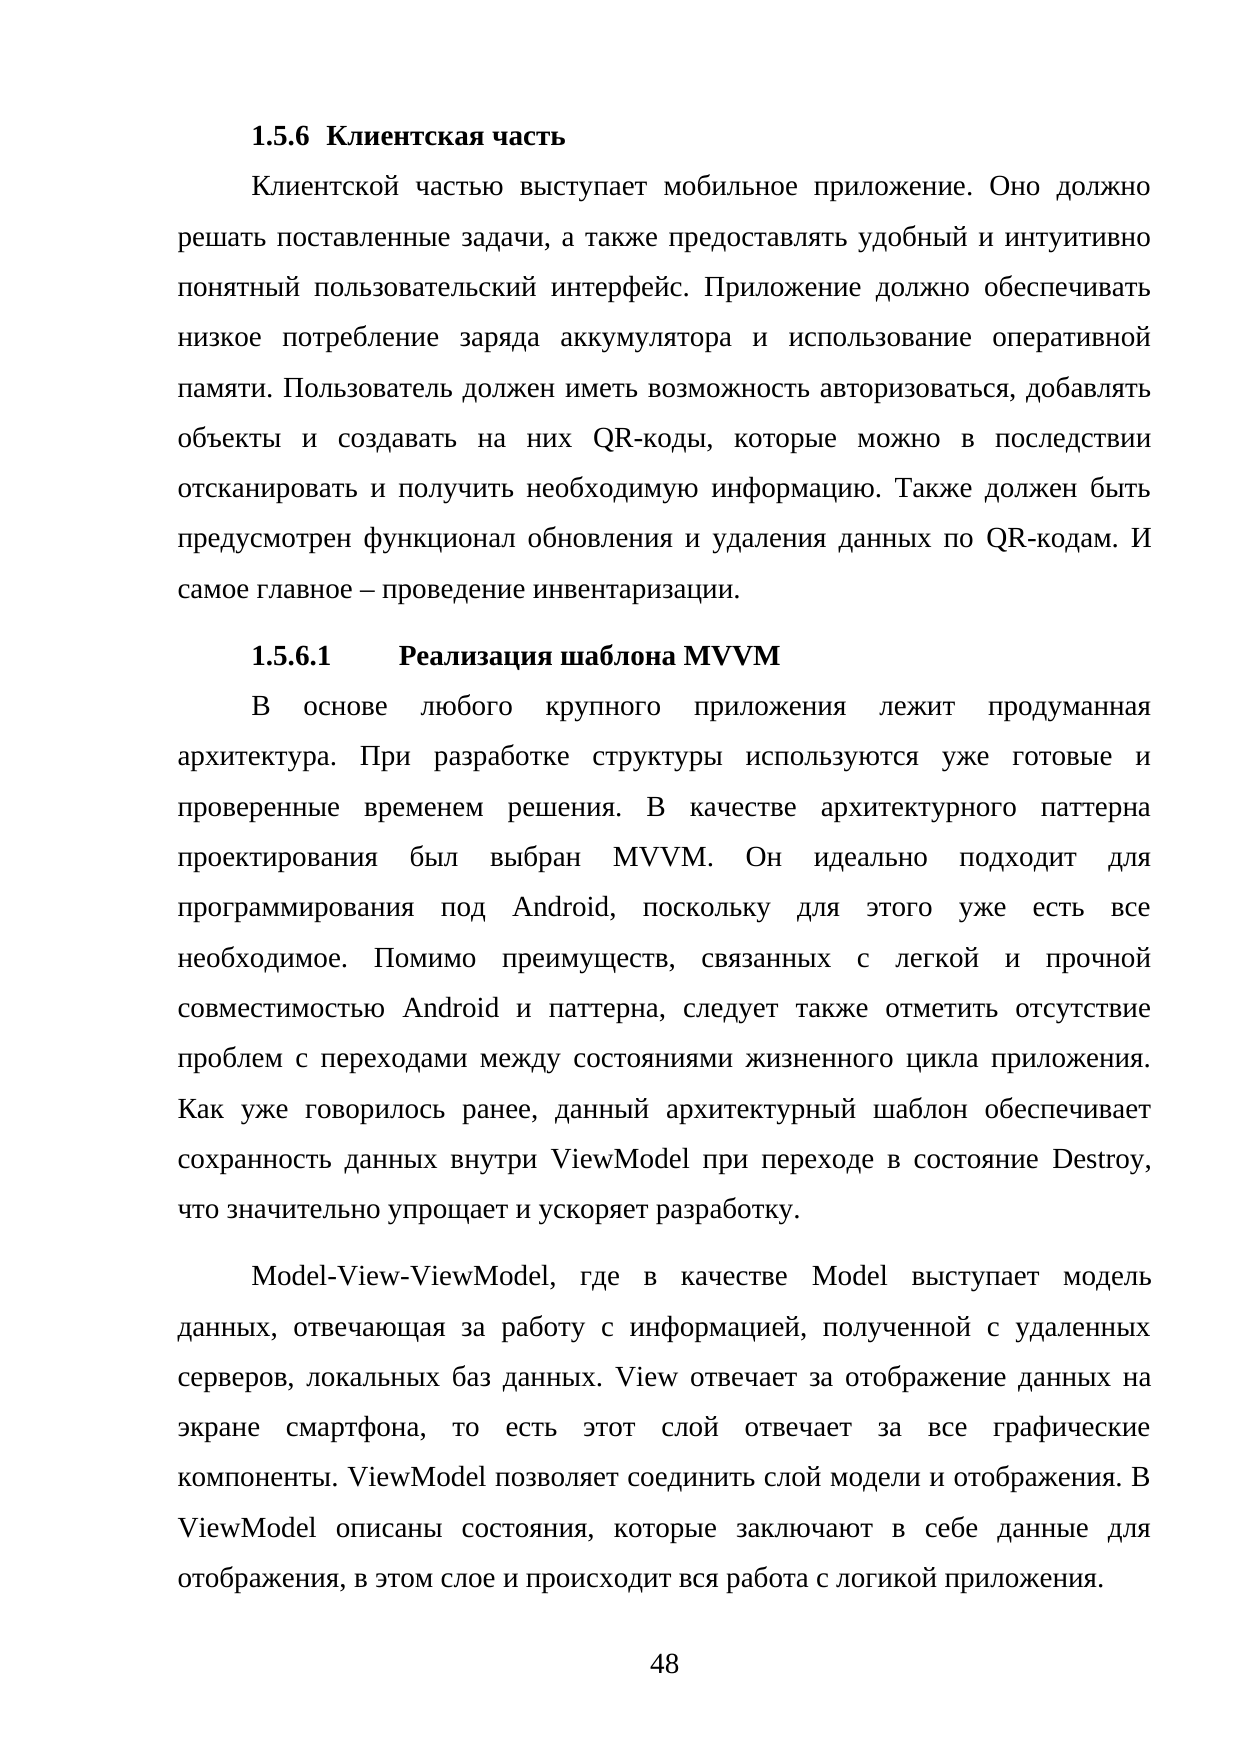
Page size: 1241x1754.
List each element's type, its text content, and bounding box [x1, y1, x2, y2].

subtitle Клиентская часть [251, 118, 1152, 152]
text Клиентской частью выступает мобильное приложение. Оно должно решать поставленные задачи, а также предоставлять удобный и интуитивно понятный пользовательский интерфейс. Приложение должно обеспечивать низкое потребление заряда аккумулятора и использование оперативной памяти. Пользователь должен иметь возможность авторизоваться, добавлять объекты и создавать на них QR-коды, которые можно в последствии отсканировать и получить необходимую информацию. Также должен быть предусмотрен функционал обновления и удаления данных по QR-кодам. И самое главное – проведение инвентаризации. [177, 168, 1152, 604]
text В основе любого крупного приложения лежит продуманная архитектура. При разработке структуры используются уже готовые и проверенные временем решения. В качестве архитектурного паттерна проектирования был выбран MVVM. Он идеально подходит для программирования под Android, поскольку для этого уже есть все необходимое. Помимо преимуществ, связанных с легкой и прочной совместимостью Android и паттерна, следует также отметить отсутствие проблем с переходами между состояниями жизненного цикла приложения. Как уже говорилось ранее, данный архитектурный шаблон обеспечивает сохранность данных внутри ViewModel при переходе в состояние Destroy, что значительно упрощает и ускоряет разработку. [177, 688, 1152, 1225]
subtitle Реализация шаблона MVVM [251, 638, 1152, 671]
text Model-View-ViewModel, где в качестве Model выступает модель данных, отвечающая за работу с информацией, полученной с удаленных серверов, локальных баз данных. View отвечает за отображение данных на экране смартфона, то есть этот слой отвечает за все графические компоненты. ViewModel позволяет соединить слой модели и отображения. В ViewModel описаны состояния, которые заключают в себе данные для отображения, в этом слое и происходит вся работа с логикой приложения. [177, 1258, 1152, 1594]
